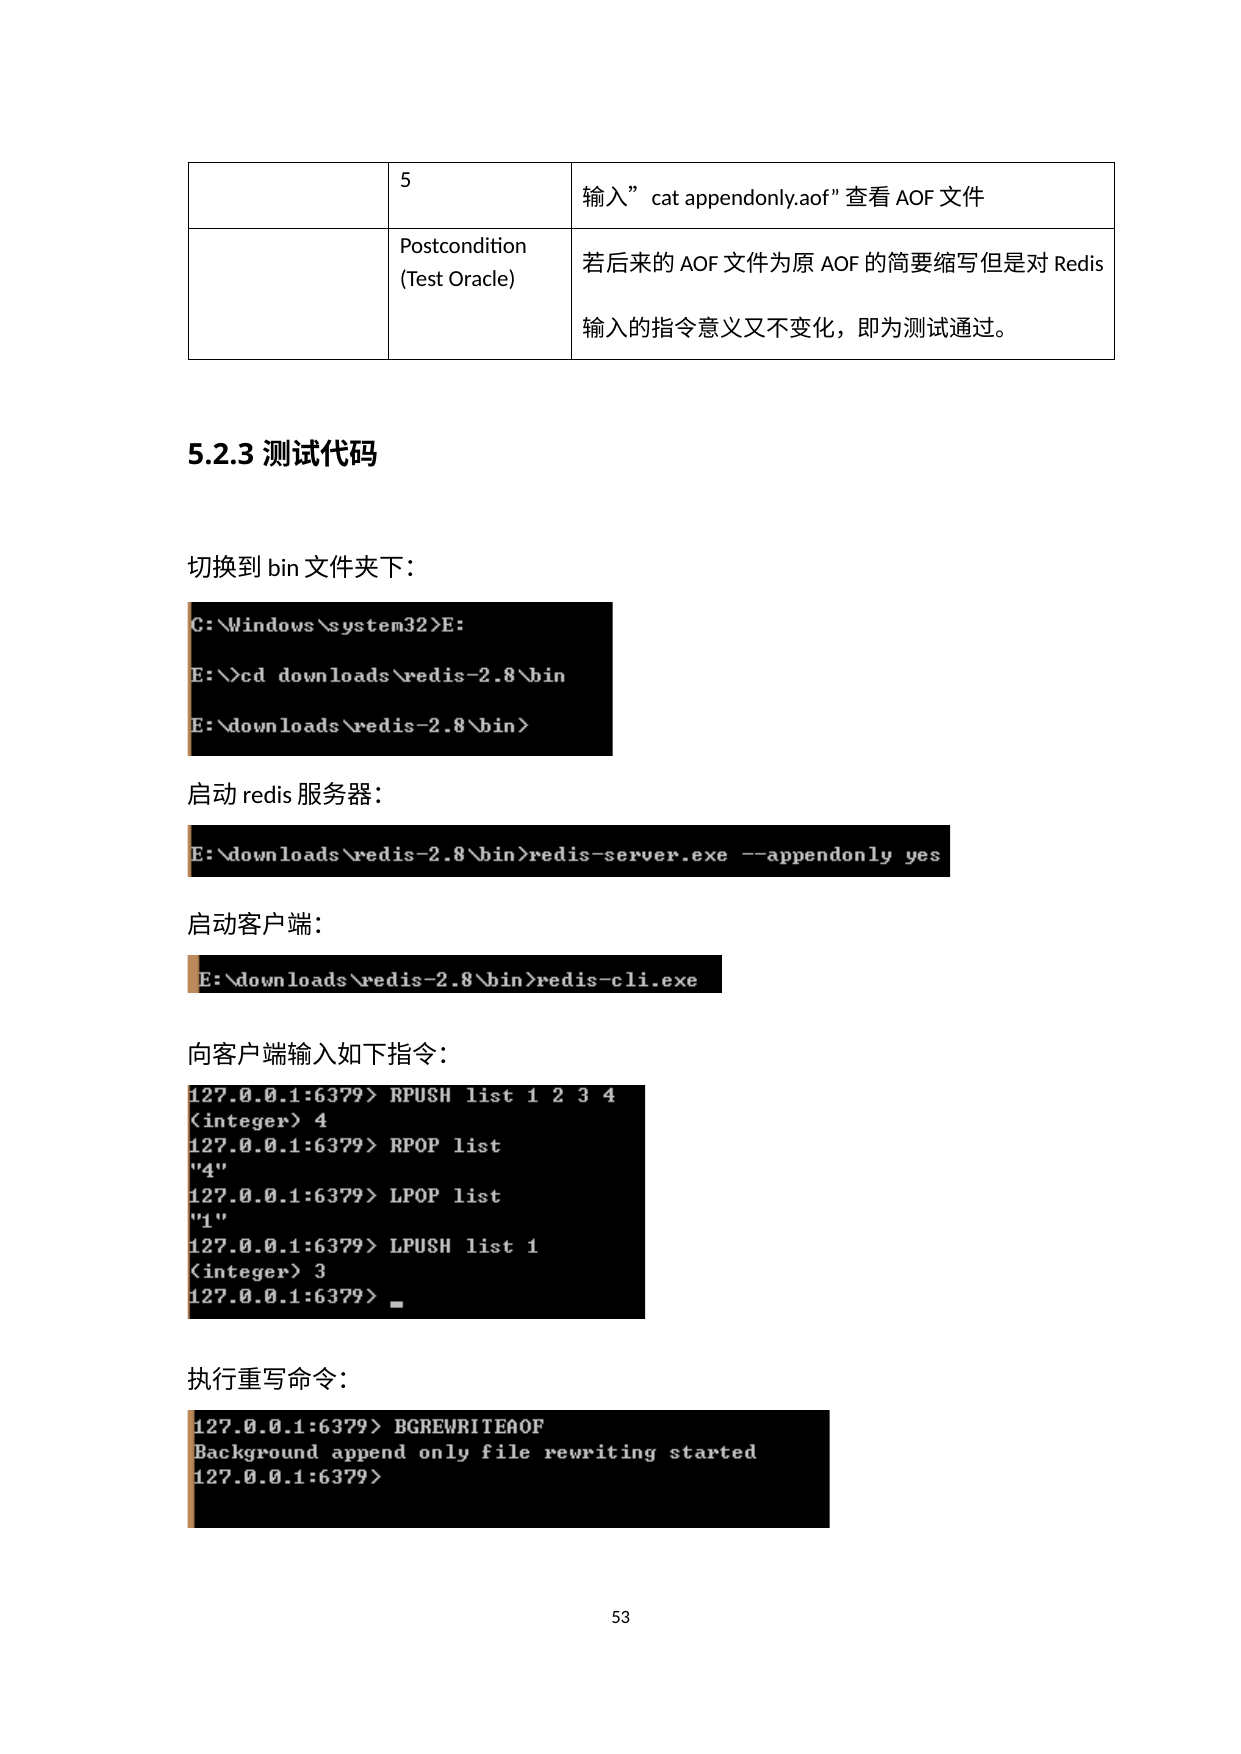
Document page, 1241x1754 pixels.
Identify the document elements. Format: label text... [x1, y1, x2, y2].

picture [187, 1085, 646, 1319]
table_cell 输入”cat appendonly.aof” 查看AOF文件 [572, 163, 1114, 228]
table_cell Postcondition (Test Oracle) [389, 229, 571, 359]
picture [187, 825, 951, 877]
picture [187, 1410, 830, 1528]
text 启动redis服务器： [187, 760, 1053, 825]
picture [187, 955, 722, 993]
table_cell 5 [389, 163, 571, 228]
subtitle 5.2.3 测试代码 [187, 420, 1053, 485]
table_cell [189, 229, 388, 359]
text 执行重写命令： [187, 1345, 1053, 1410]
picture [187, 602, 613, 756]
table_cell 若后来的AOF文件为原AOF的简要缩写但是对Redis输入的指令意义又不变化，即为测试通过。 [572, 229, 1114, 359]
text 向客户端输入如下指令： [187, 1020, 1053, 1085]
text 启动客户端： [187, 890, 1053, 955]
text 切换到bin文件夹下： [187, 533, 1053, 598]
